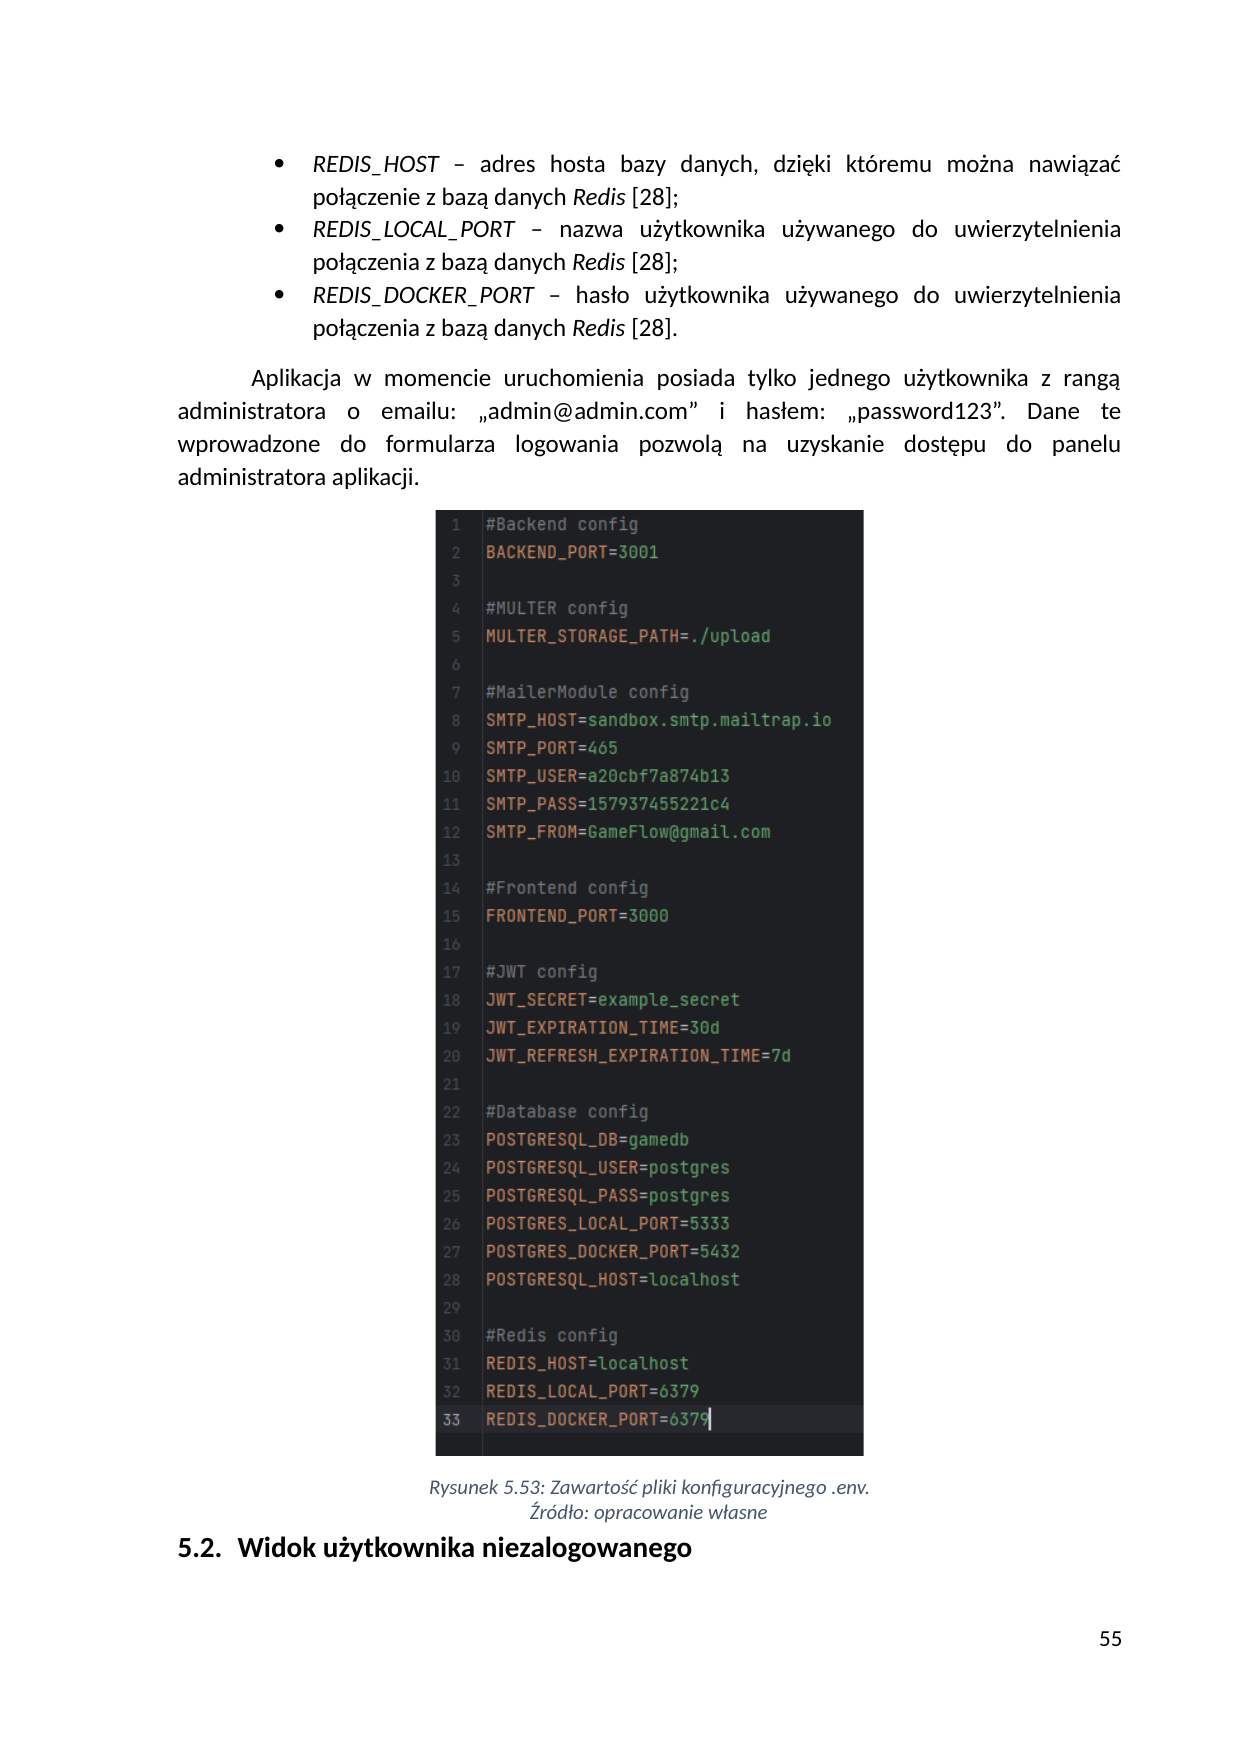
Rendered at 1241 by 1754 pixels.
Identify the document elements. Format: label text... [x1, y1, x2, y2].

text Aplikacja w momencie uruchomienia posiada tylko jednego użytkownika z rangą administratora o emailu: „admin@admin.com” i hasłem: „password123”. Dane te wprowadzone do formularza logowania pozwolą na uzyskanie dostępu do panelu administratora aplikacji. [177, 362, 1122, 491]
list REDIS_HOST – adres hosta bazy danych, dzięki któremu można nawiązać połączenie z bazą danych Redis [28]; [275, 148, 1122, 211]
text Źródło: opracowanie własne [177, 1499, 1122, 1525]
list REDIS_LOCAL_PORT – nazwa użytkownika używanego do uwierzytelnienia połączenia z bazą danych Redis [28]; [275, 213, 1122, 277]
picture [435, 510, 864, 1456]
subtitle Widok użytkownika niezalogowanego [177, 1529, 1122, 1565]
list REDIS_DOCKER_PORT – hasło użytkownika używanego do uwierzytelnienia połączenia z bazą danych Redis [28]. [275, 279, 1122, 343]
